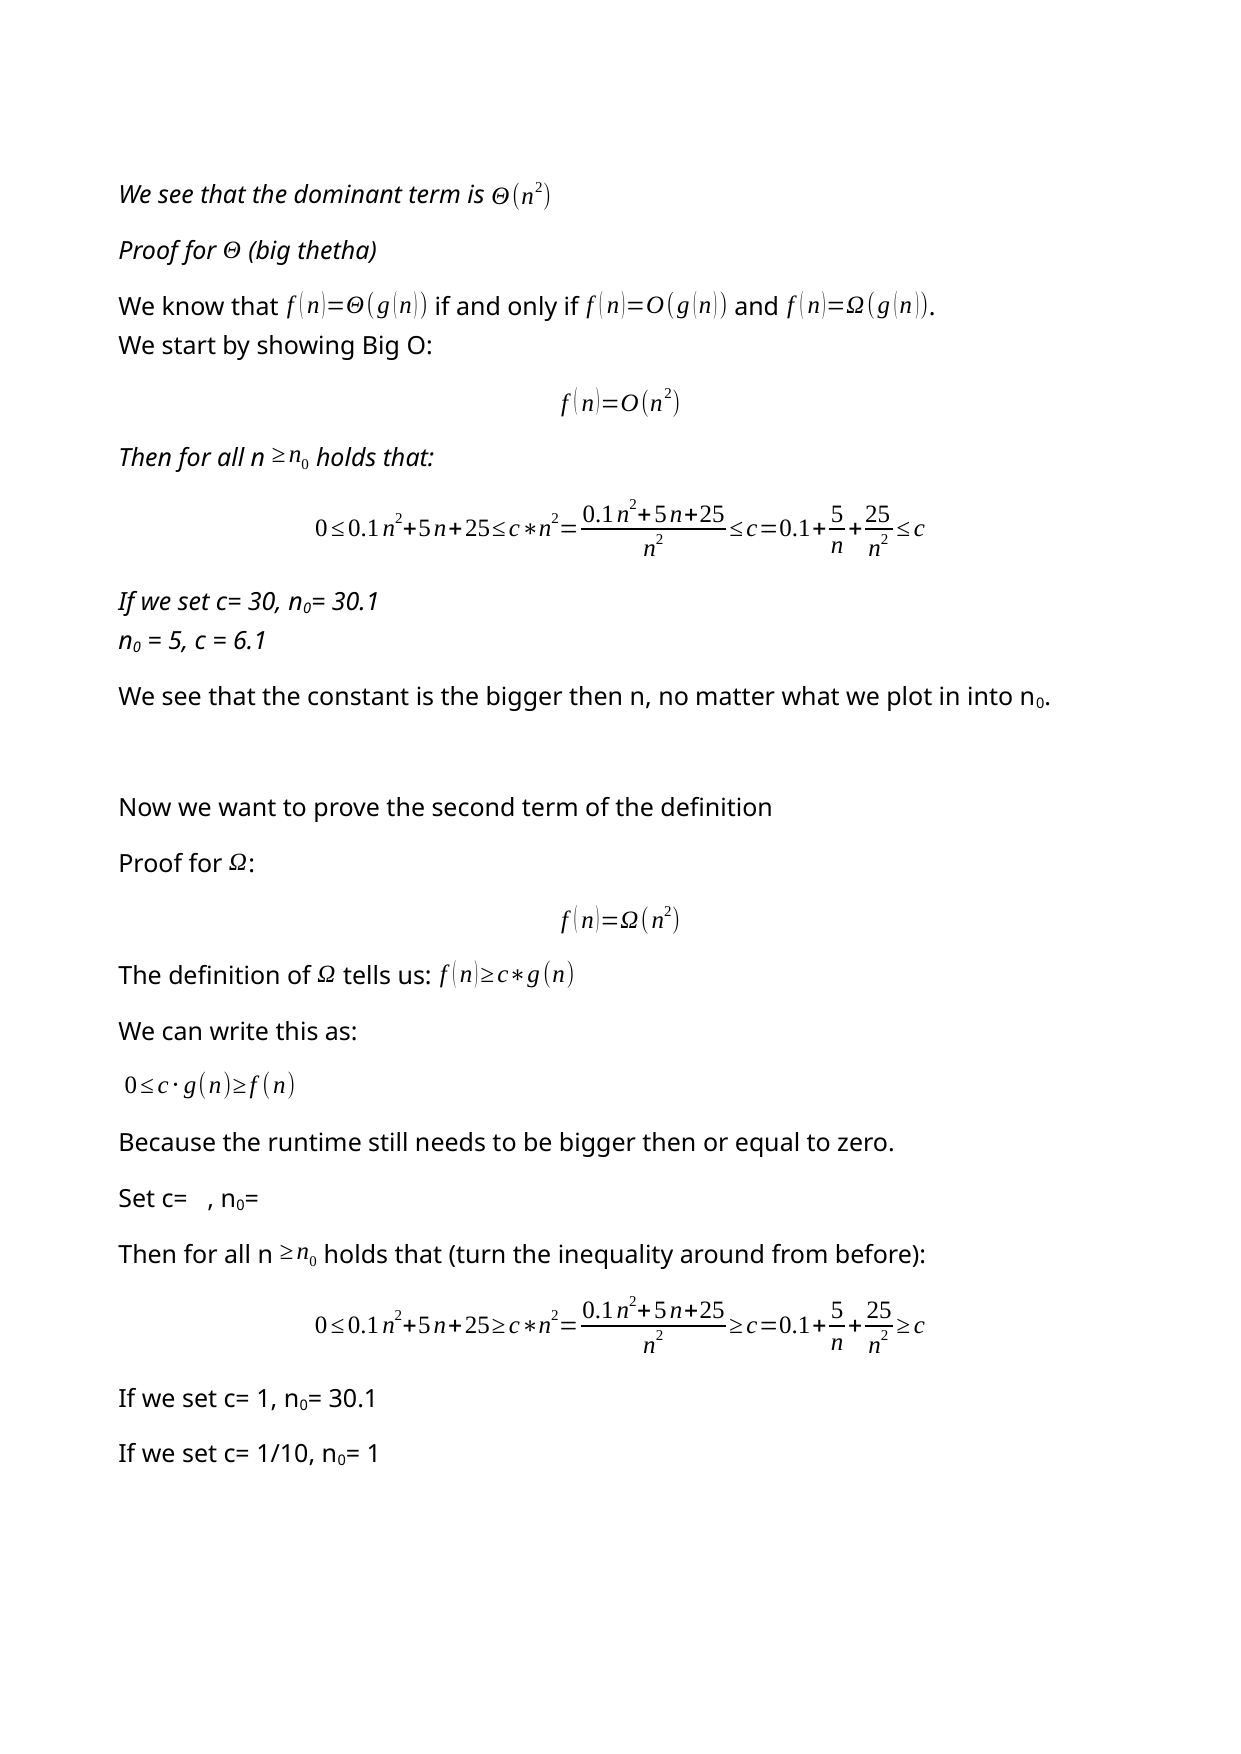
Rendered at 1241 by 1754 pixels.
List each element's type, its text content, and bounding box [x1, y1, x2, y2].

text Set c= , n0= [118, 1181, 1122, 1215]
text Then for all n holds that (turn the inequality around from before): [118, 1237, 1122, 1271]
text Proof for (big thetha) [118, 233, 1122, 267]
text If we set c= 1/10, n0= 1 [118, 1436, 1122, 1470]
text If we set c= 30, n0= 30.1 n0 = 5, c = 6.1 [118, 583, 1122, 657]
text We see that the constant is the bigger then n, no matter what we plot in into n0. [118, 678, 1122, 712]
text We can write this as: [118, 1013, 1122, 1047]
text Now we want to prove the second term of the definition [118, 790, 1122, 824]
text We know that if and only if and . We start by showing Big O: [118, 289, 1122, 362]
text Because the runtime still needs to be bigger then or equal to zero. [118, 1125, 1122, 1159]
text The definition of tells us: [118, 957, 1122, 992]
text If we set c= 1, n0= 30.1 [118, 1380, 1122, 1414]
text Then for all n holds that: [118, 440, 1122, 474]
text Proof for : [118, 846, 1122, 880]
text We see that the dominant term is [118, 177, 1122, 211]
